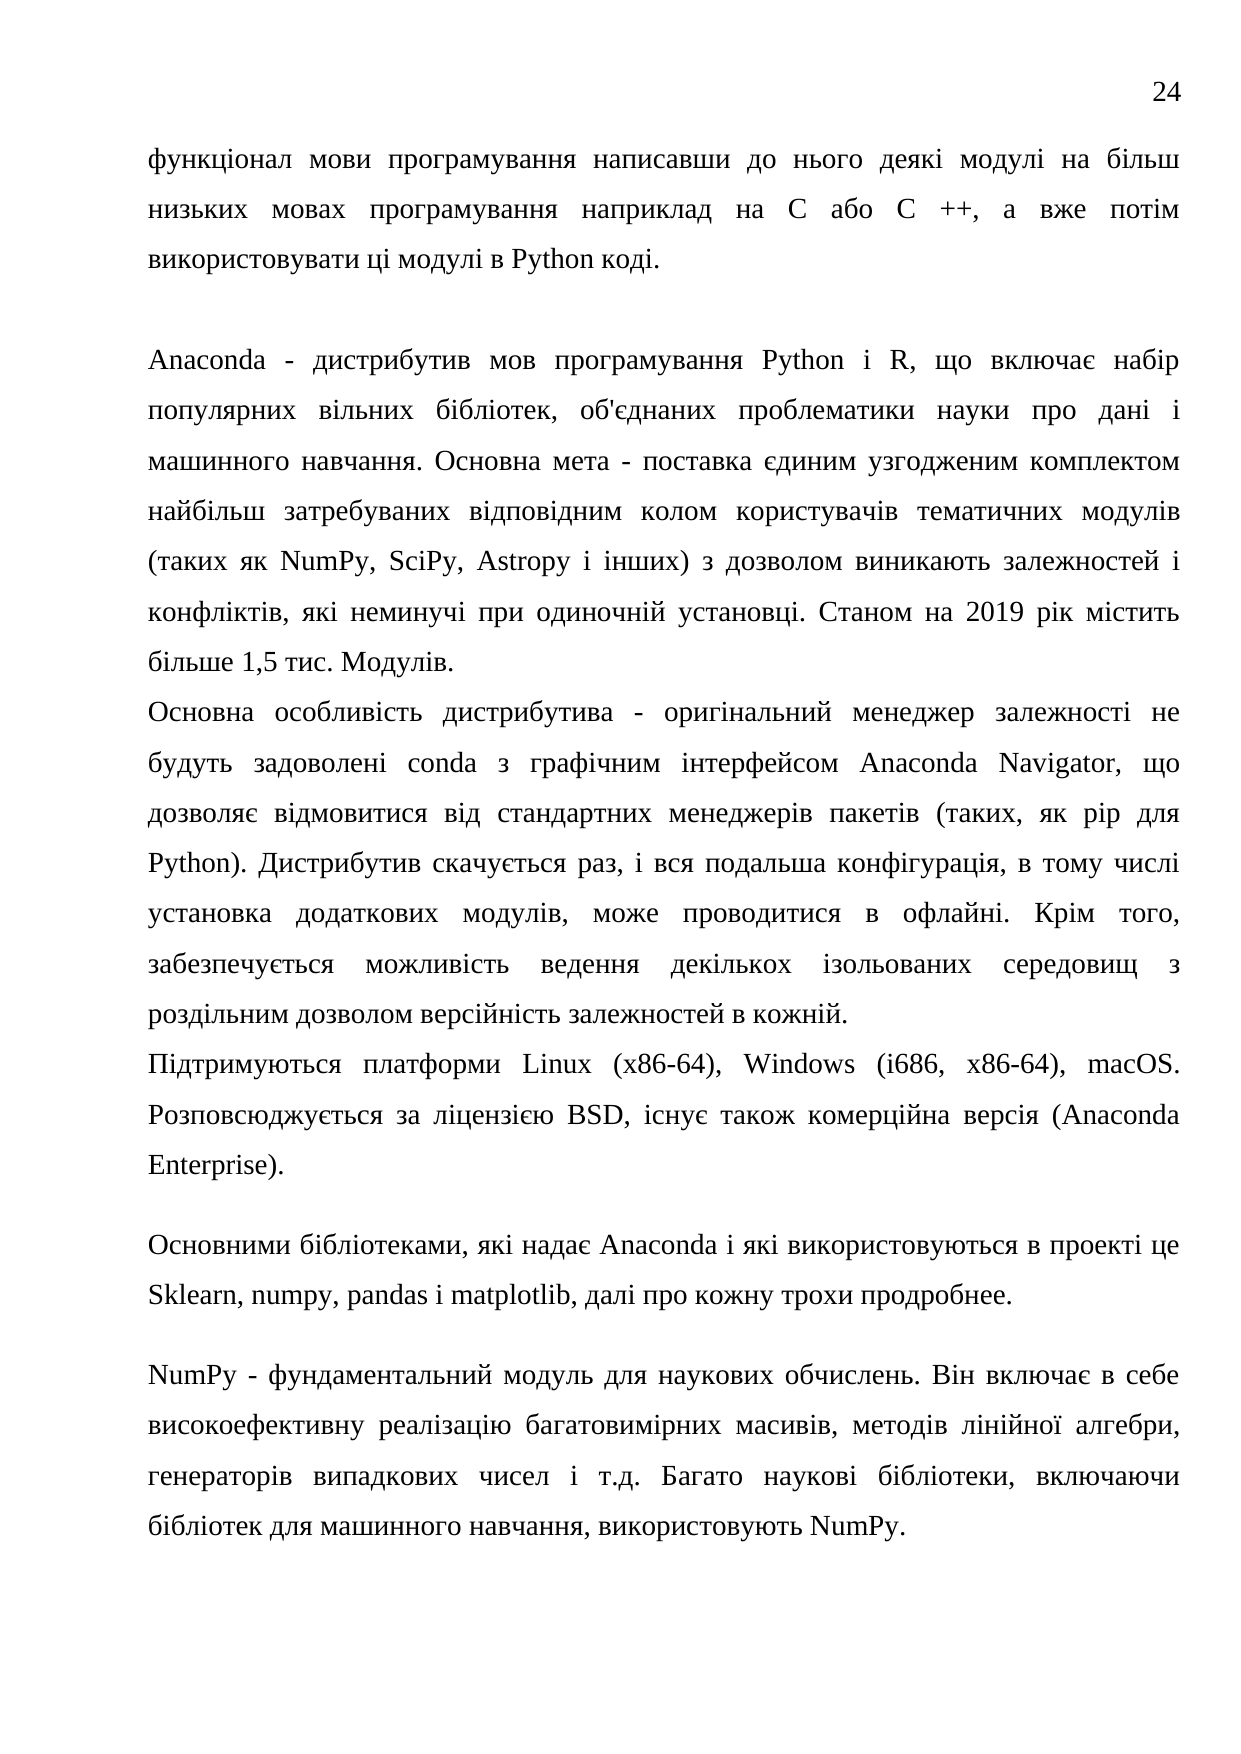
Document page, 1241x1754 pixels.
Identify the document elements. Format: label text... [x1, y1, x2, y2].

text Підтримуються платформи Linux (x86-64), Windows (i686, x86-64), macOS. Розповсюджується за ліцензією BSD, існує також комерційна версія (Anaconda Enterprise). [148, 1047, 1181, 1181]
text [148, 141, 1181, 275]
text NumPy - фундаментальний модуль для наукових обчислень. Він включає в себе високоефективну реалізацію багатовимірних масивів, методів лінійної алгебри, генераторів випадкових чисел і т.д. Багато наукові бібліотеки, включаючи бібліотек для машинного навчання, використовують NumPy. [148, 1357, 1181, 1542]
text Основна особливість дистрибутива - оригінальний менеджер залежності не будуть задоволені conda з графічним інтерфейсом Anaconda Navigator, що дозволяє відмовитися від стандартних менеджерів пакетів (таких, як pip для Python). Дистрибутив скачується раз, і вся подальша конфігурація, в тому числі установка додаткових модулів, може проводитися в офлайні. Крім того, забезпечується можливість ведення декількох ізольованих середовищ з роздільним дозволом версійність залежностей в кожній. [148, 694, 1181, 1030]
text Основними бібліотеками, які надає Anaconda і які використовуються в проекті це Sklearn, numpy, pandas і matplotlib, далі про кожну трохи продробнее. [148, 1227, 1181, 1311]
text Anaconda - дистрибутив мов програмування Python і R, що включає набір популярних вільних бібліотек, об'єднаних проблематики науки про дані і машинного навчання. Основна мета - поставка єдиним узгодженим комплектом найбільш затребуваних відповідним колом користувачів тематичних модулів (таких як NumPy, SciPy, Astropy і інших) з дозволом виникають залежностей і конфліктів, які неминучі при одиночній установці. Станом на 2019 рік містить більше 1,5 тис. Модулів. [148, 342, 1181, 678]
